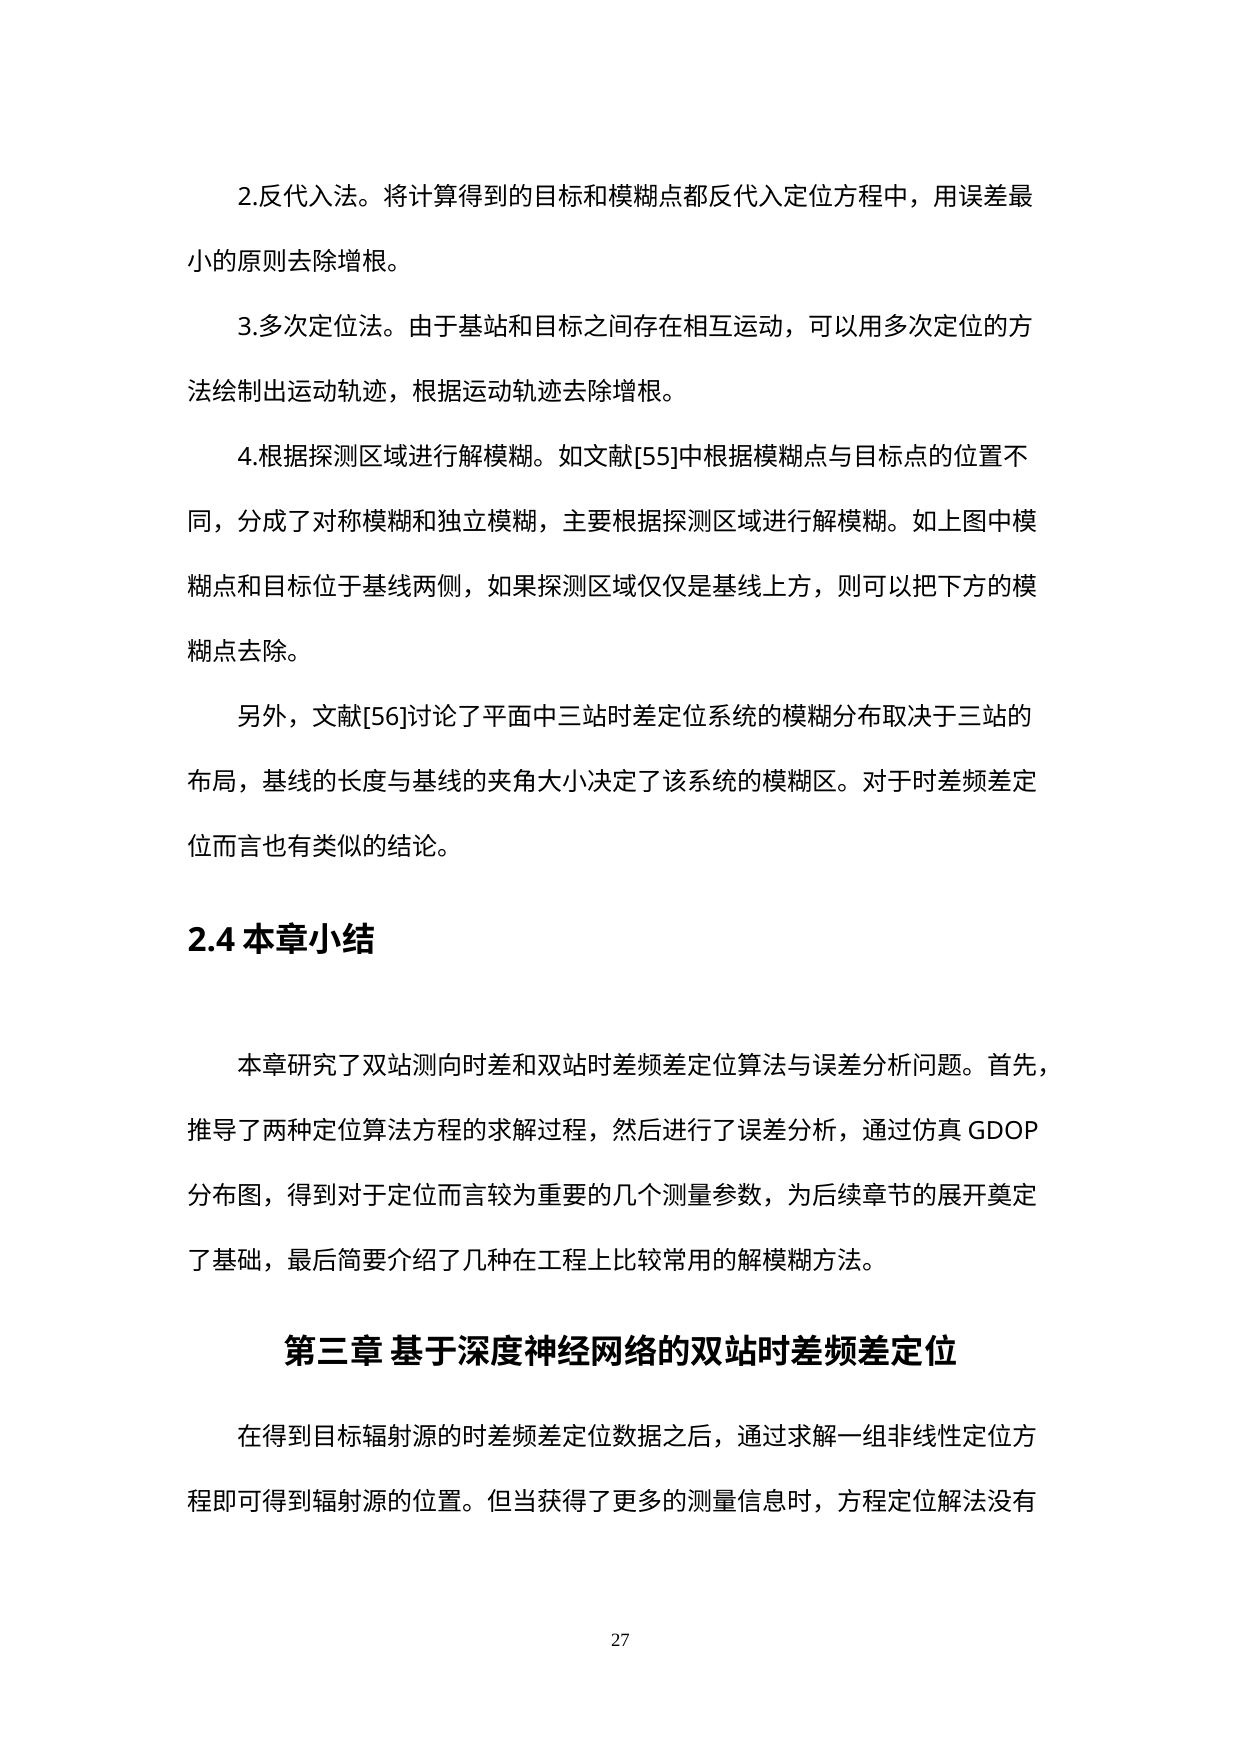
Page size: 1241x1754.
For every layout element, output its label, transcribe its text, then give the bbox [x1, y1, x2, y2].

subtitle 第三章 基于深度神经网络的双站时差频差定位 [187, 1316, 1053, 1381]
text 另外，文献[56]讨论了平面中三站时差定位系统的模糊分布取决于三站的布局，基线的长度与基线的夹角大小决定了该系统的模糊区。对于时差频差定位而言也有类似的结论。 [187, 682, 1053, 877]
text 2.反代入法。将计算得到的目标和模糊点都反代入定位方程中，用误差最小的原则去除增根。 [187, 162, 1053, 292]
text 3.多次定位法。由于基站和目标之间存在相互运动，可以用多次定位的方法绘制出运动轨迹，根据运动轨迹去除增根。 [187, 292, 1053, 422]
text 4.根据探测区域进行解模糊。如文献[55]中根据模糊点与目标点的位置不同，分成了对称模糊和独立模糊，主要根据探测区域进行解模糊。如上图中模糊点和目标位于基线两侧，如果探测区域仅仅是基线上方，则可以把下方的模糊点去除。 [187, 422, 1053, 682]
subtitle 2.4本章小结 [187, 904, 1053, 969]
text 本章研究了双站测向时差和双站时差频差定位算法与误差分析问题。首先，推导了两种定位算法方程的求解过程，然后进行了误差分析，通过仿真GDOP分布图，得到对于定位而言较为重要的几个测量参数，为后续章节的展开奠定了基础，最后简要介绍了几种在工程上比较常用的解模糊方法。 [187, 1031, 1053, 1291]
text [187, 1402, 1053, 1532]
